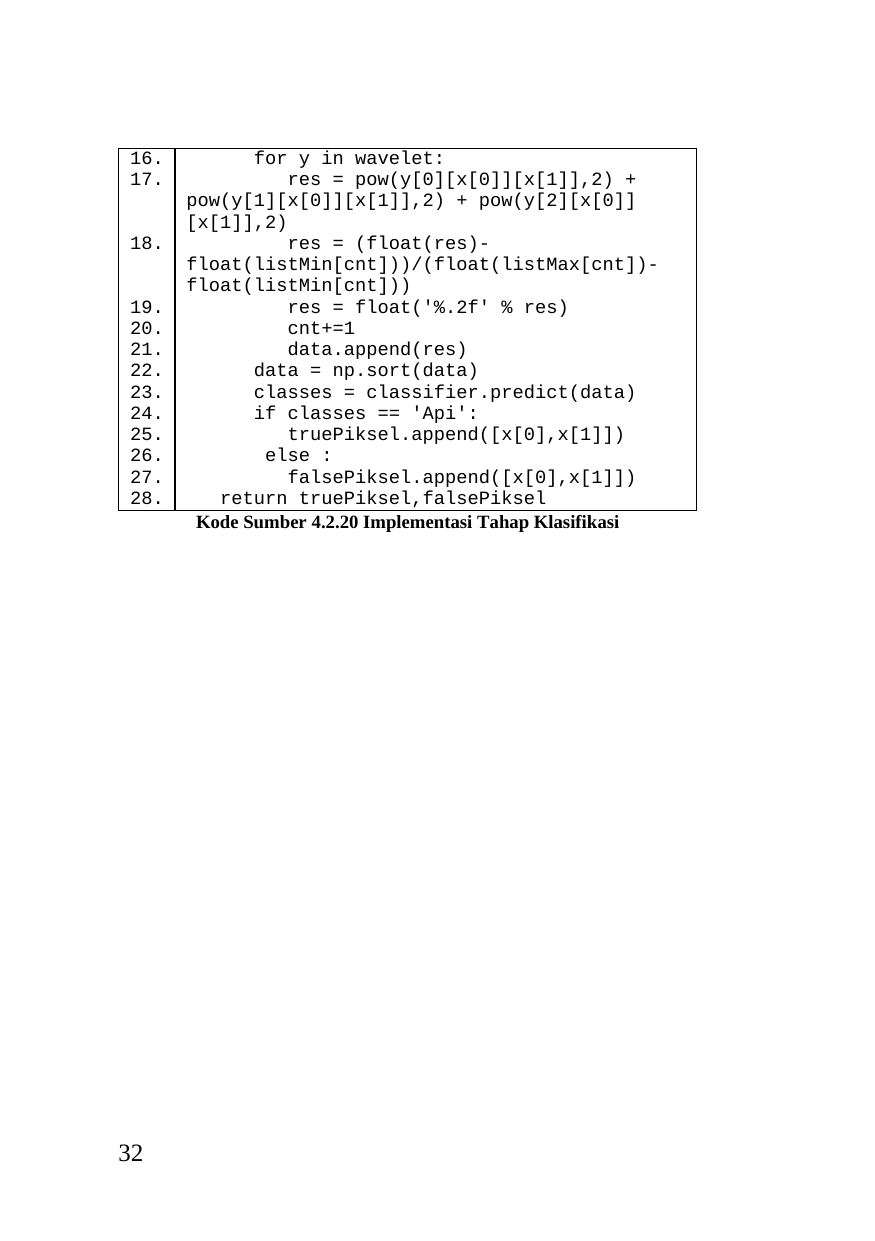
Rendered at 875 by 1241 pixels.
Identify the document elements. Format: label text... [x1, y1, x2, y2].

table_header 1. 2. 3. 4. 5. 6. 7. 8. 9. 10. 11. 12. 13. 14. 15. 16. 17. 18. 19. 20. 21. 22. 23. 24. 25. 26. 27. 28. [119, 149, 174, 510]
